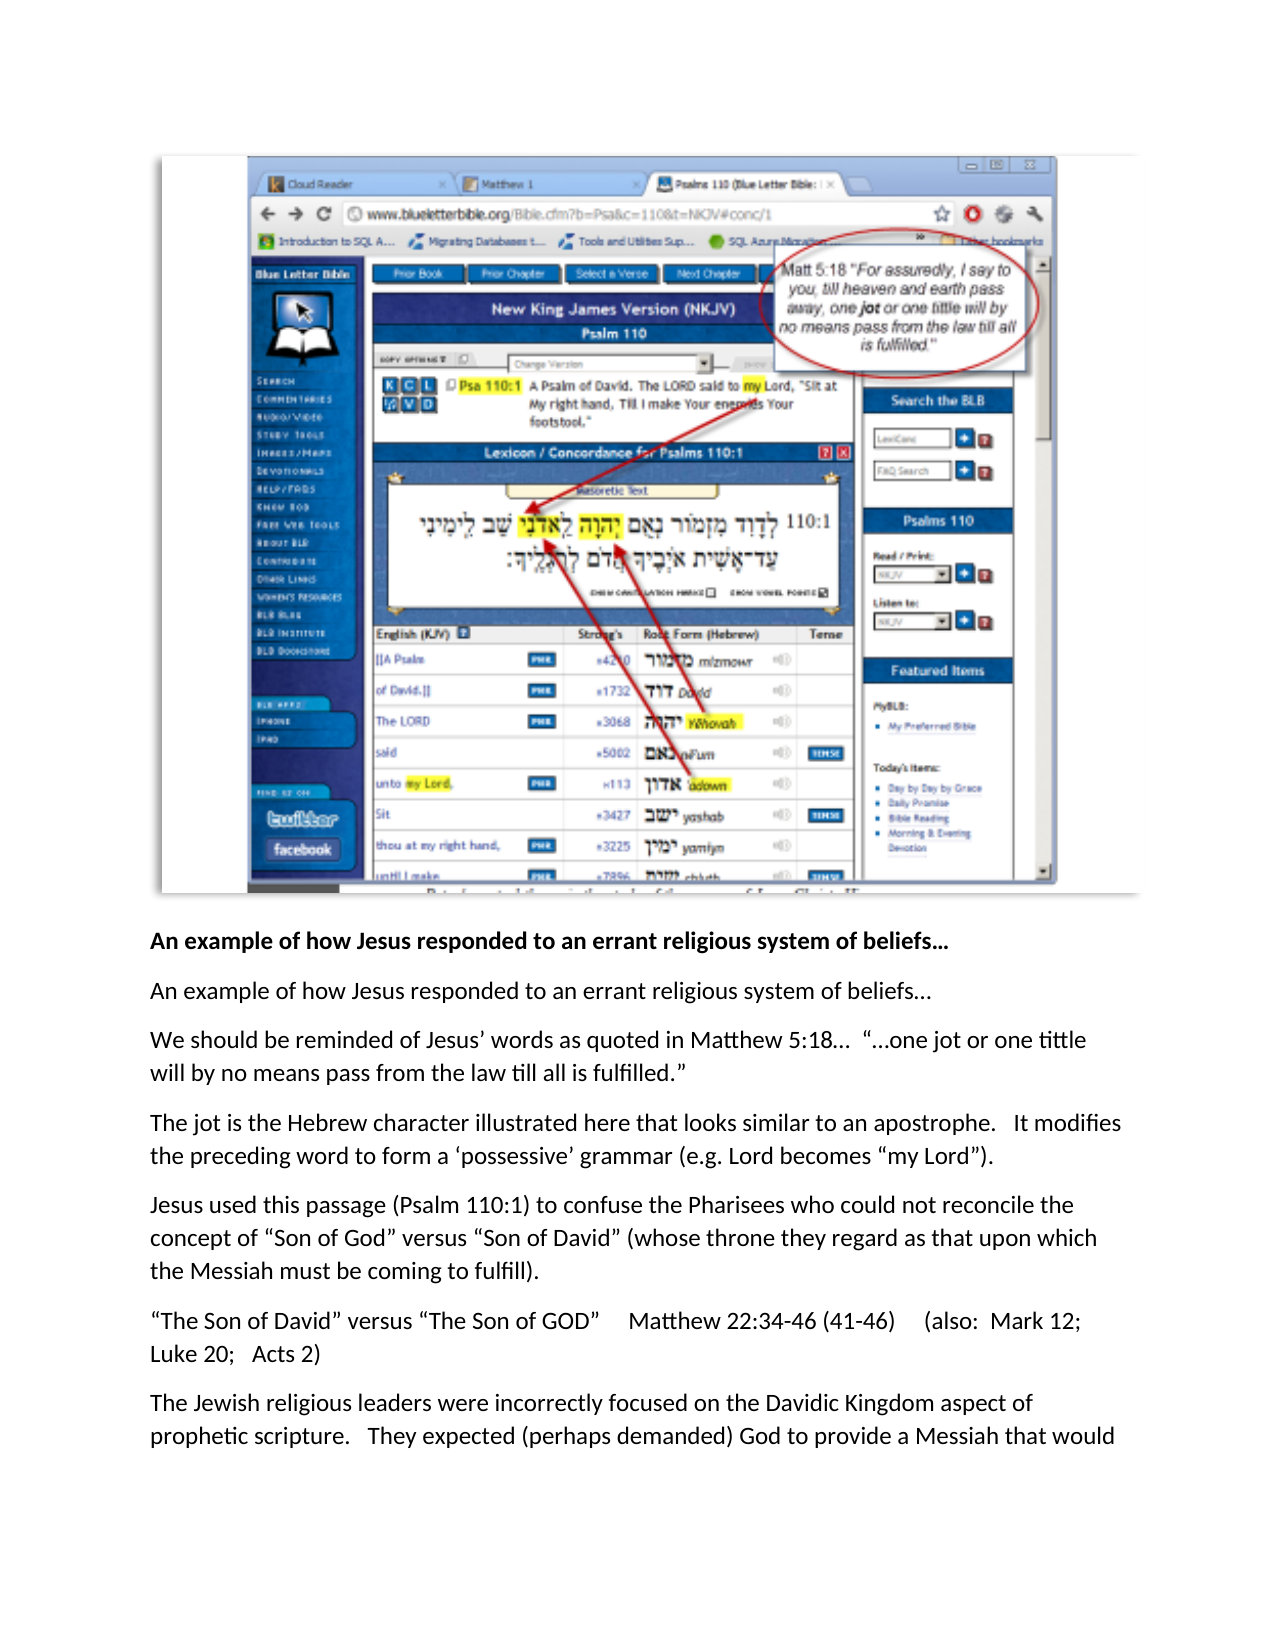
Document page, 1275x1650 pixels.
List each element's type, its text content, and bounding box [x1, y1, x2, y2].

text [150, 1387, 1125, 1451]
text An example of how Jesus responded to an errant religious system of beliefs… [150, 975, 1125, 1005]
picture [162, 156, 1144, 893]
text We should be reminded of Jesus’ words as quoted in Matthew 5:18… “…one jot or one tittle will by no means pass from the law till all is fulfilled.” [150, 1024, 1125, 1088]
text The jot is the Hebrew character illustrated here that looks similar to an apostrophe. It modifies the preceding word to form a ‘possessive’ grammar (e.g. Lord becomes “my Lord”). [150, 1107, 1125, 1170]
text “The Son of David” versus “The Son of GOD” Matthew 22:34-46 (41-46) (also: Mark 12; Luke 20; Acts 2) [150, 1305, 1125, 1368]
text Jesus used this passage (Psalm 110:1) to confuse the Pharisees who could not reconcile the concept of “Son of God” versus “Son of David” (whose throne they regard as that upon which the Messiah must be coming to fulfill). [150, 1189, 1125, 1286]
text An example of how Jesus responded to an errant religious system of beliefs… [150, 925, 1125, 956]
